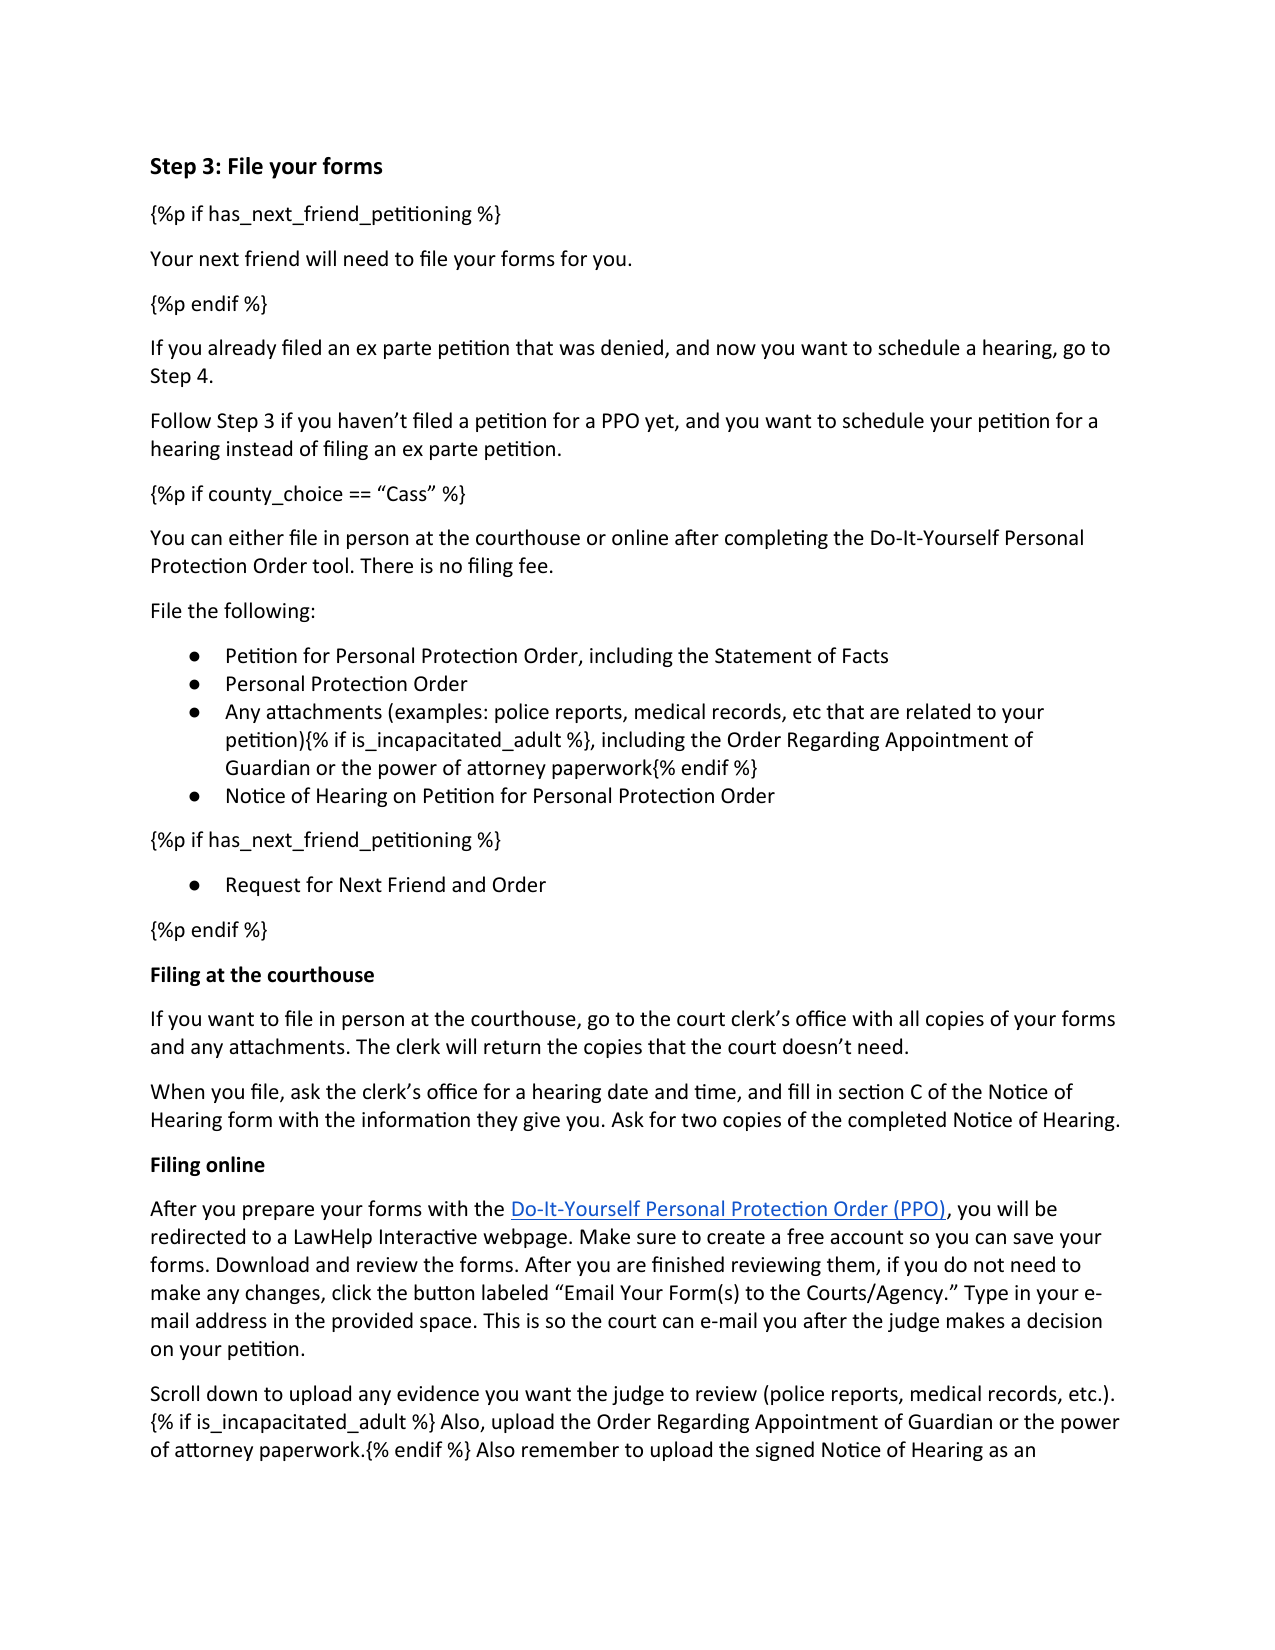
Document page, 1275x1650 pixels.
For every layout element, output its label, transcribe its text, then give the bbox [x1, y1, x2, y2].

text Follow Step 3 if you haven’t filed a petition for a PPO yet, and you want to schedule your petition for a hearing instead of filing an ex parte petition. [150, 406, 1125, 462]
text You can either file in person at the courthouse or online after completing the Do-It-Yourself Personal Protection Order tool. There is no filing fee. [150, 523, 1125, 579]
text If you want to file in person at the courthouse, go to the court clerk’s office with all copies of your forms and any attachments. The clerk will return the copies that the court doesn’t need. [150, 1004, 1125, 1060]
list Request for Next Friend and Order [187, 870, 1125, 898]
text {%p if has_next_friend_petitioning %} [150, 826, 1125, 854]
text {%p if has_next_friend_petitioning %} [150, 199, 1125, 227]
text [150, 1379, 1125, 1463]
list Notice of Hearing on Petition for Personal Protection Order [187, 781, 1125, 809]
list Personal Protection Order [187, 669, 1125, 697]
subtitle Filing at the courthouse [150, 960, 1125, 988]
text {%p endif %} [150, 289, 1125, 317]
list Any attachments (examples: police reports, medical records, etc that are related to your petition){% if is_incapacitated_adult %}, including the Order Regarding Appointment of Guardian or the power of attorney paperwork{% endif %} [187, 697, 1125, 781]
text {%p if county_choice == “Cass” %} [150, 479, 1125, 507]
text When you file, ask the clerk’s office for a hearing date and time, and fill in section C of the Notice of Hearing form with the information they give you. Ask for two copies of the completed Notice of Hearing. [150, 1077, 1125, 1133]
text File the following: [150, 596, 1125, 624]
text After you prepare your forms with the Do-It-Yourself Personal Protection Order (PPO), you will be redirected to a LawHelp Interactive webpage. Make sure to create a free account so you can save your forms. Download and review the forms. After you are finished reviewing them, if you do not need to make any changes, click the button labeled “Email Your Form(s) to the Courts/Agency.” Type in your e-mail address in the provided space. This is so the court can e-mail you after the judge makes a decision on your petition. [150, 1194, 1125, 1363]
subtitle Step 3: File your forms [150, 150, 1125, 181]
text Your next friend will need to file your forms for you. [150, 244, 1125, 272]
subtitle Filing online [150, 1150, 1125, 1178]
list Petition for Personal Protection Order, including the Statement of Facts [187, 641, 1125, 669]
text If you already filed an ex parte petition that was denied, and now you want to schedule a hearing, go to Step 4. [150, 333, 1125, 389]
text {%p endif %} [150, 915, 1125, 943]
